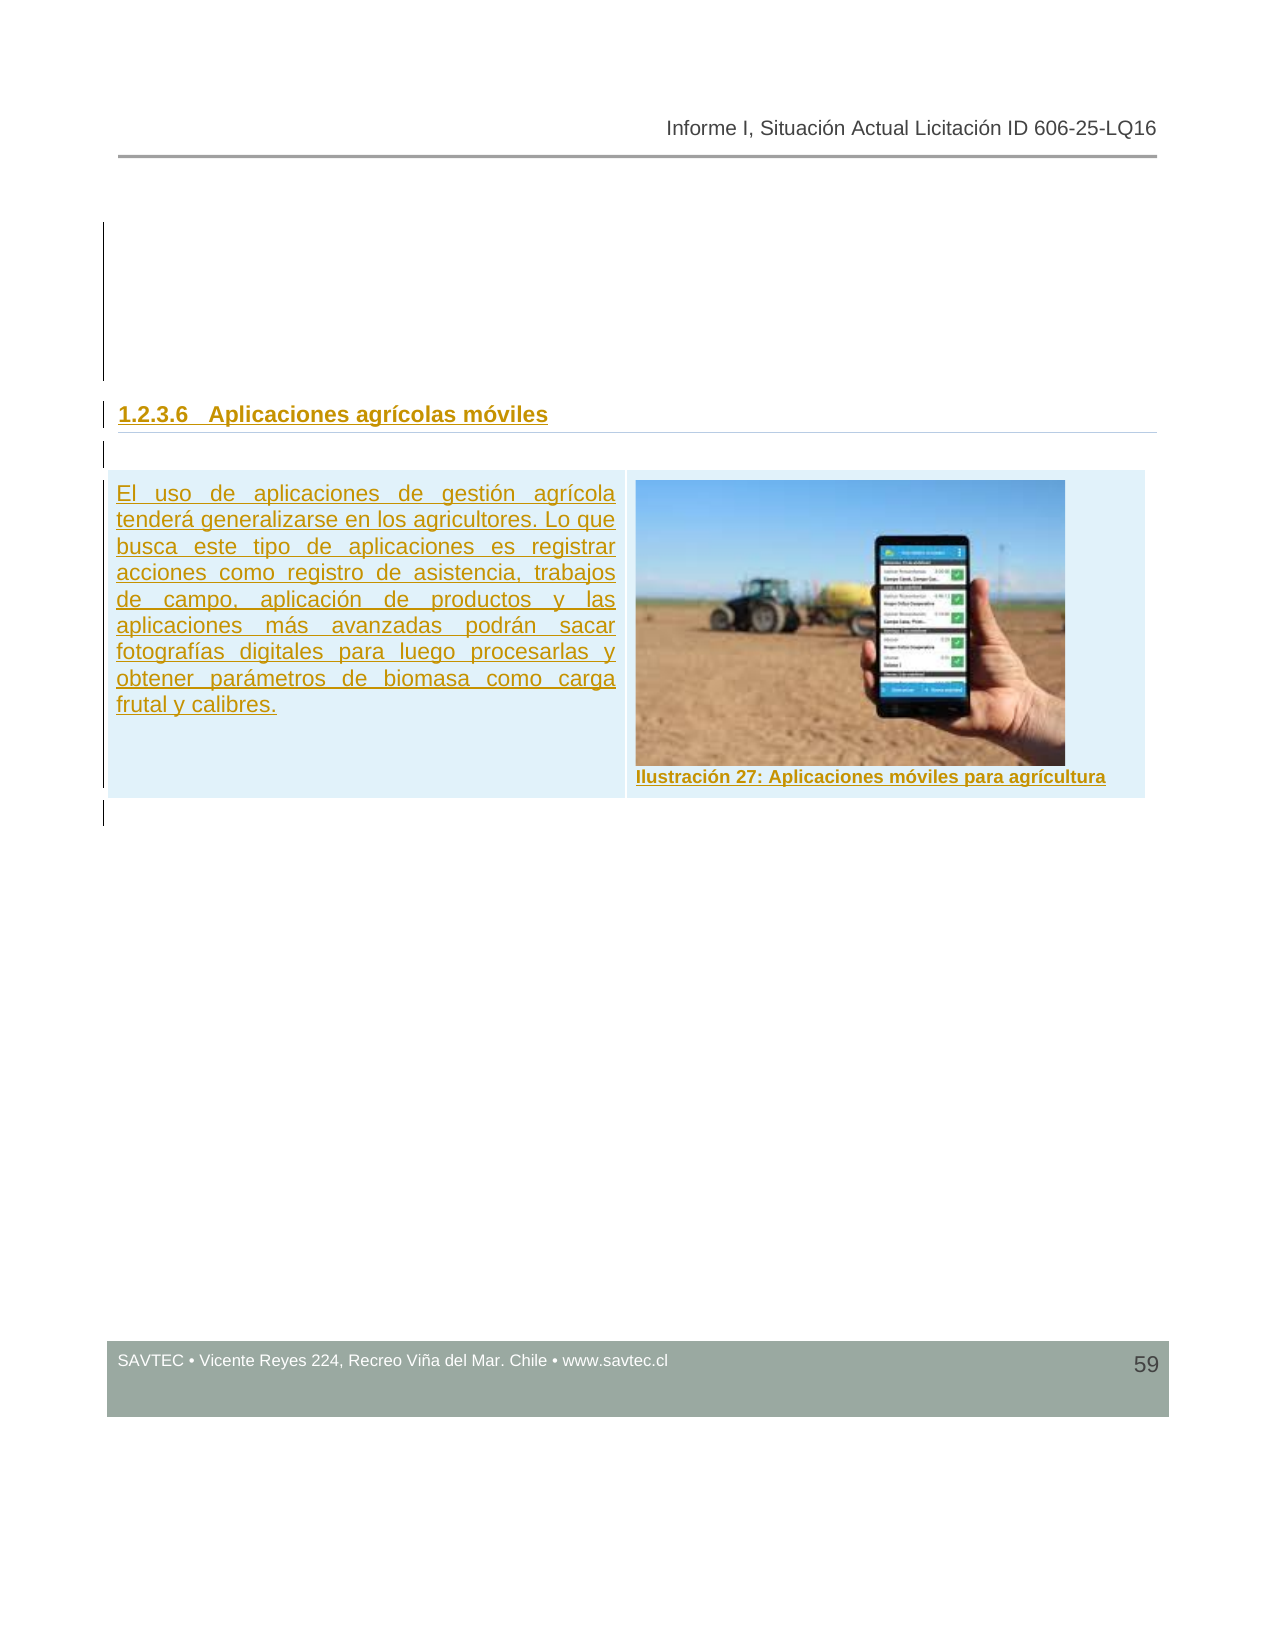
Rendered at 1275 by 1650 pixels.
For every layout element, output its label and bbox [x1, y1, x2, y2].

picture [635, 480, 1066, 766]
